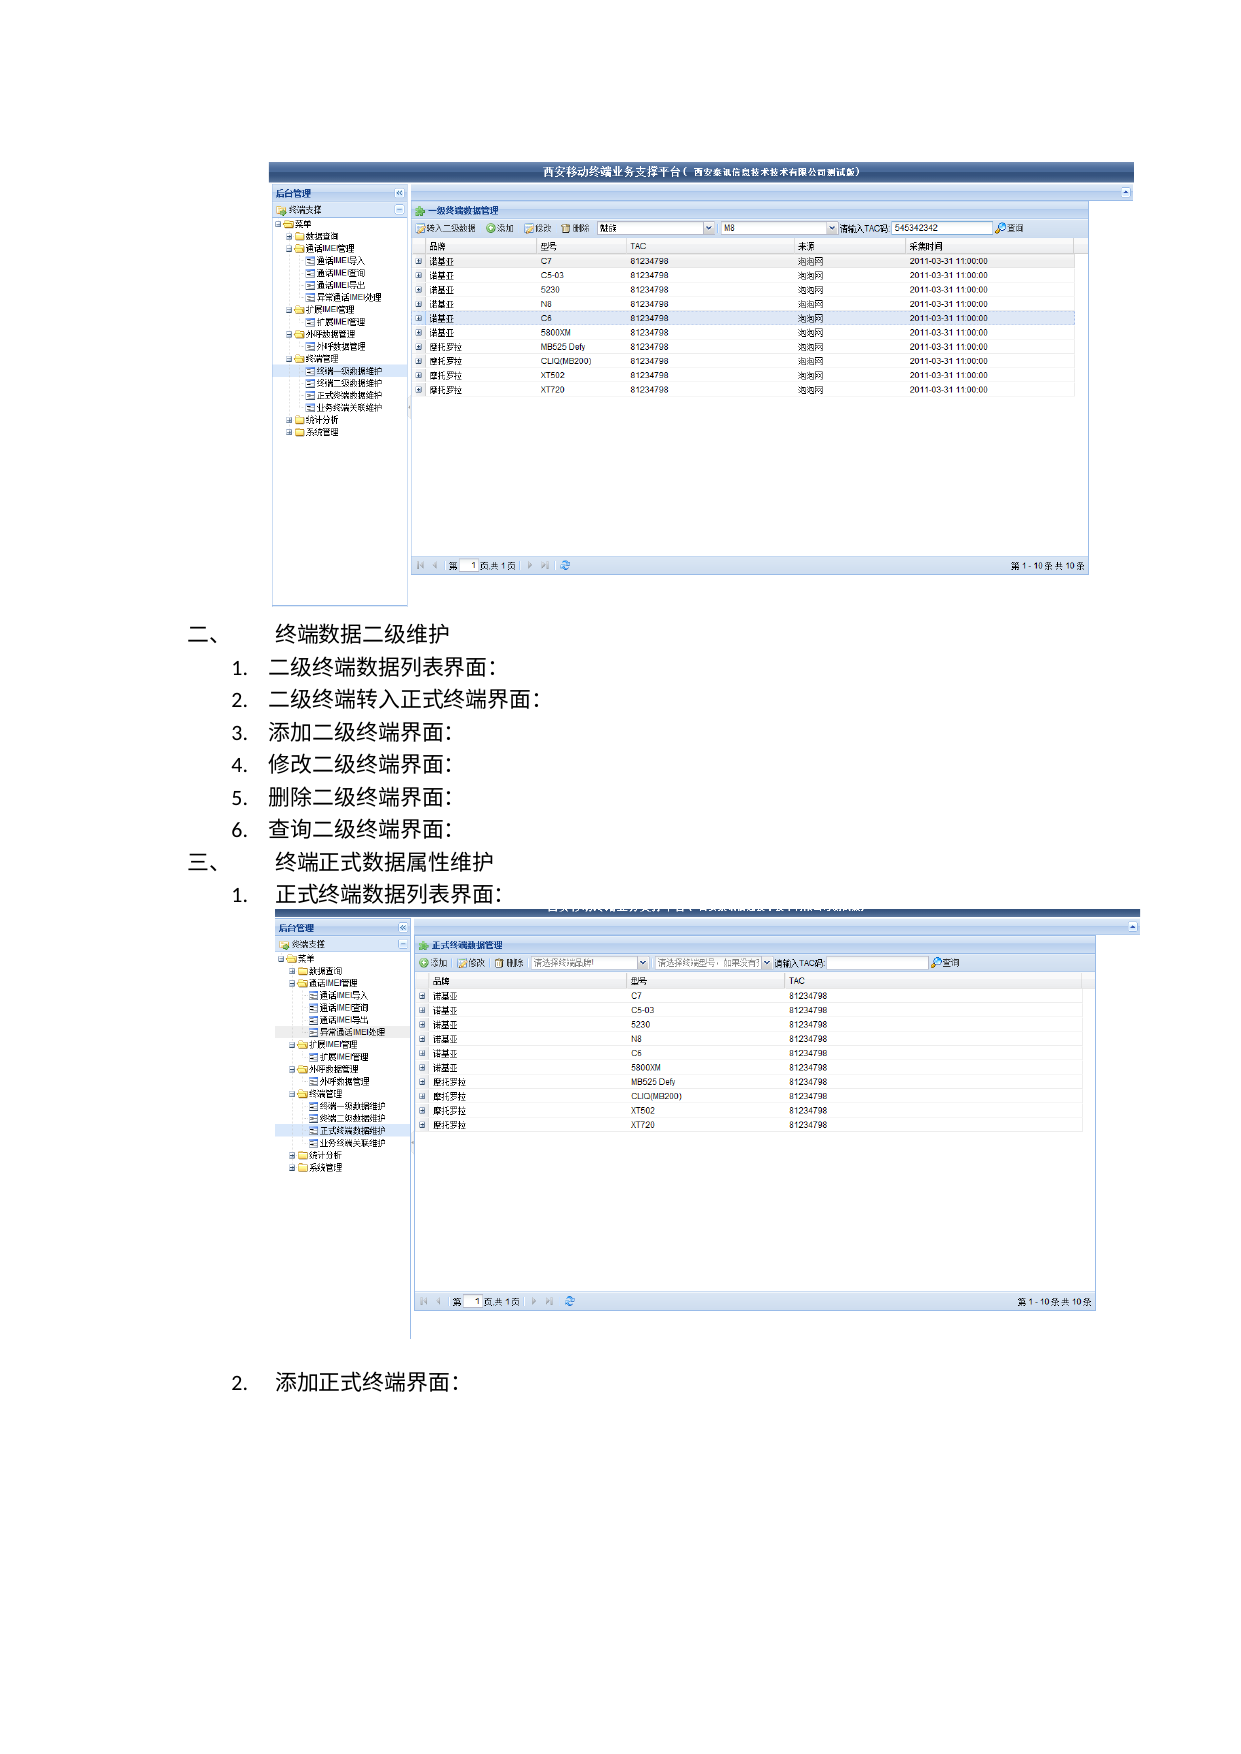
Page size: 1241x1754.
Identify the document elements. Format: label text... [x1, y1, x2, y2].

list 添加正式终端界面： [231, 1364, 1053, 1397]
list 二级终端转入正式终端界面： [231, 682, 1053, 714]
list 添加二级终端界面： [231, 714, 1053, 747]
picture [275, 909, 1141, 1339]
list 二级终端数据列表界面： [231, 649, 1053, 682]
picture [268, 162, 1134, 607]
list 终端正式数据属性维护 [187, 844, 1053, 877]
list 删除二级终端界面： [231, 779, 1053, 812]
list 正式终端数据列表界面： [231, 877, 1053, 909]
list 查询二级终端界面： [231, 812, 1053, 844]
list 终端数据二级维护 [187, 617, 1053, 649]
list 修改二级终端界面： [231, 747, 1053, 779]
